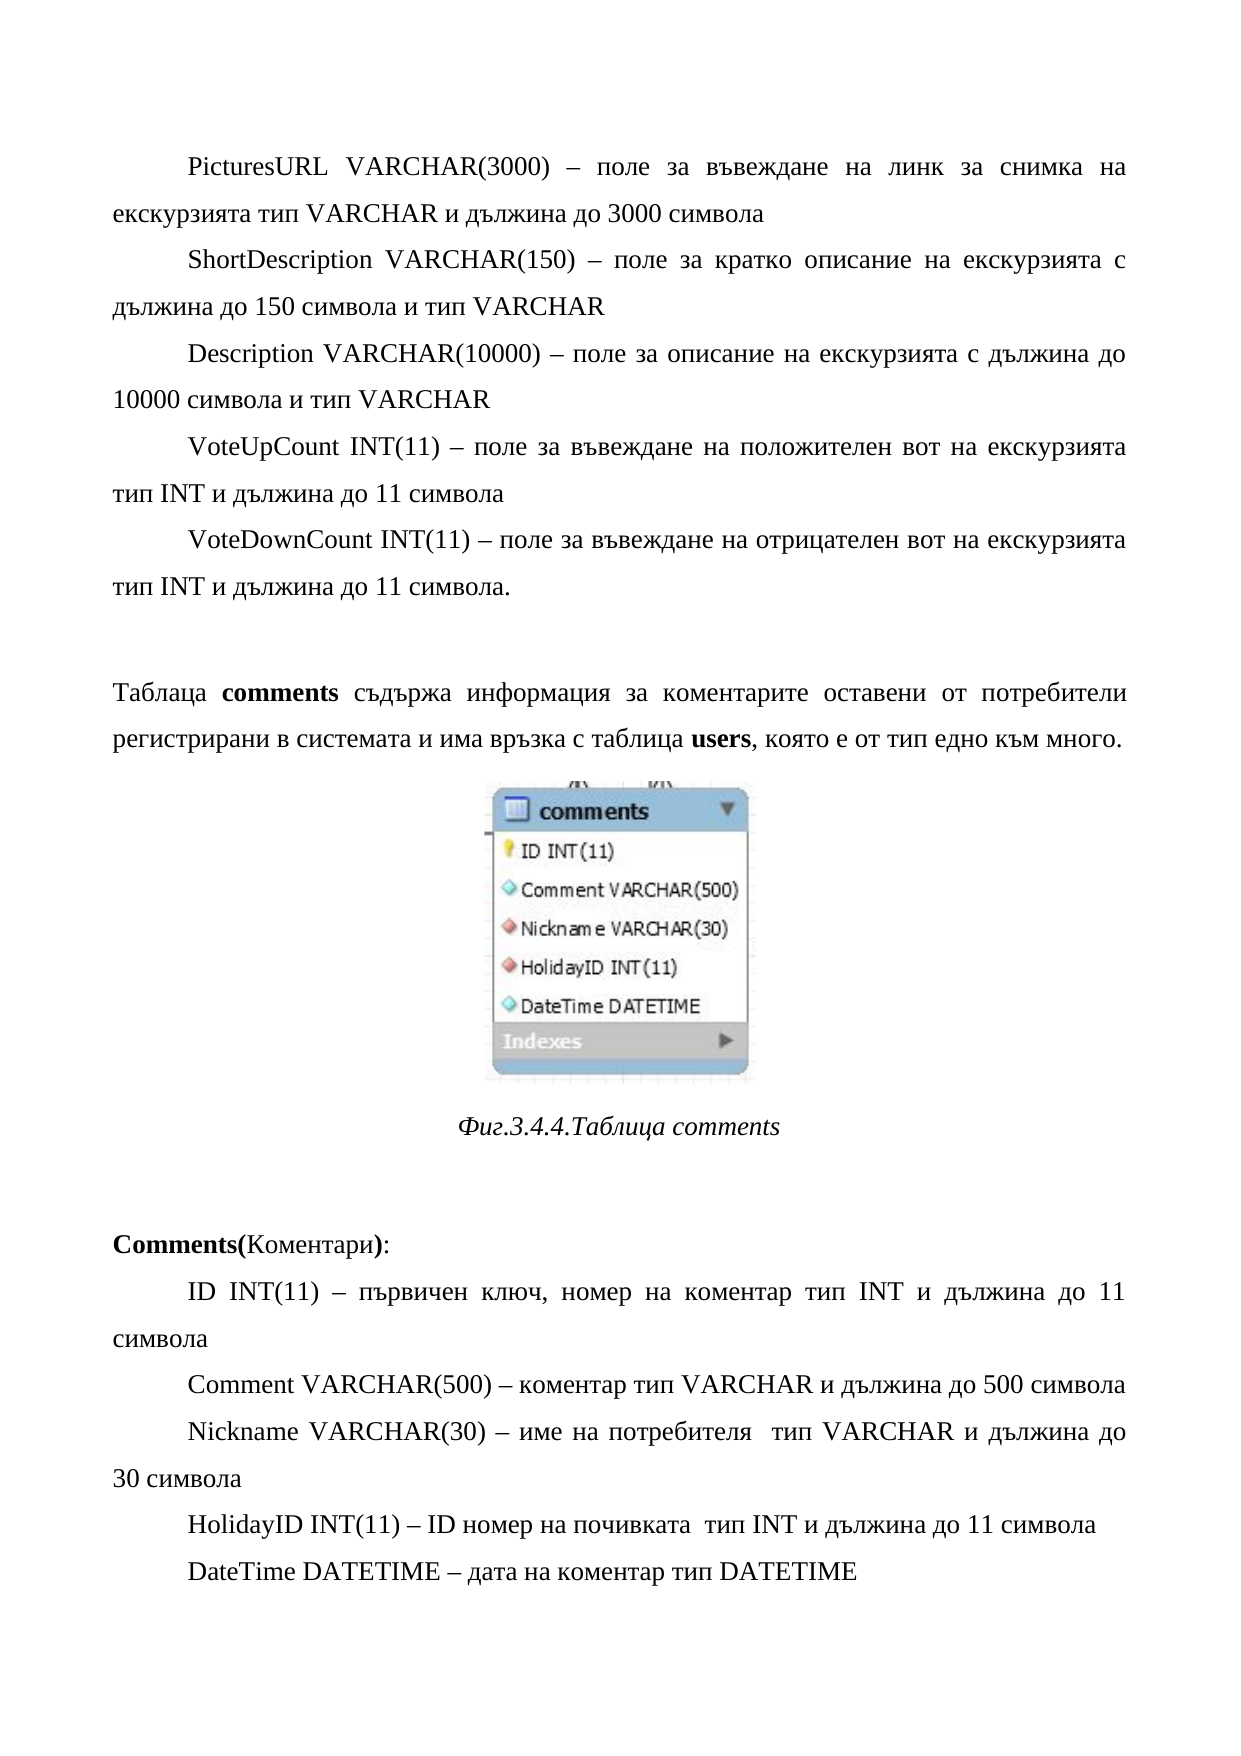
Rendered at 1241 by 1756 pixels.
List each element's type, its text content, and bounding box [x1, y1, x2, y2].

text ID INT(11) – първичен ключ, номер на коментар тип INT и дължина до 11 символа [112, 1275, 1128, 1353]
text Comments(Коментари): [112, 1228, 1128, 1259]
text VoteUpCount INT(11) – поле за въвеждане на положителен вот на екскурзията тип INT и дължина до 11 символа [112, 430, 1128, 508]
text Comment VARCHAR(500) – коментар тип VARCHAR и дължина до 500 символа [112, 1368, 1128, 1399]
text Фиг.3.4.4.Таблица comments [112, 1110, 1128, 1141]
text Description VARCHAR(10000) – поле за описание на екскурзията с дължина до 10000 символа и тип VARCHAR [112, 337, 1128, 414]
text Таблаца comments съдържа информация за коментарите оставени от потребители регистрирани в системата и има връзка с таблица users, която е от тип едно към много. [112, 676, 1128, 754]
text DateTime DATETIME – дата на коментар тип DATETIME [112, 1555, 1128, 1586]
picture [484, 781, 756, 1084]
text HolidayID INT(11) – ID номер на почивката тип INT и дължина до 11 символа [112, 1508, 1128, 1539]
text Nickname VARCHAR(30) – име на потребителя тип VARCHAR и дължина до 30 символа [112, 1415, 1128, 1493]
text ShortDescription VARCHAR(150) – поле за кратко описание на екскурзията с дължина до 150 символа и тип VARCHAR [112, 243, 1128, 321]
text VoteDownCount INT(11) – поле за въвеждане на отрицателен вот на екскурзията тип INT и дължина до 11 символа. [112, 523, 1128, 601]
text PicturesURL VARCHAR(3000) – поле за въвеждане на линк за снимка на екскурзията тип VARCHAR и дължина до 3000 символа [112, 150, 1128, 228]
